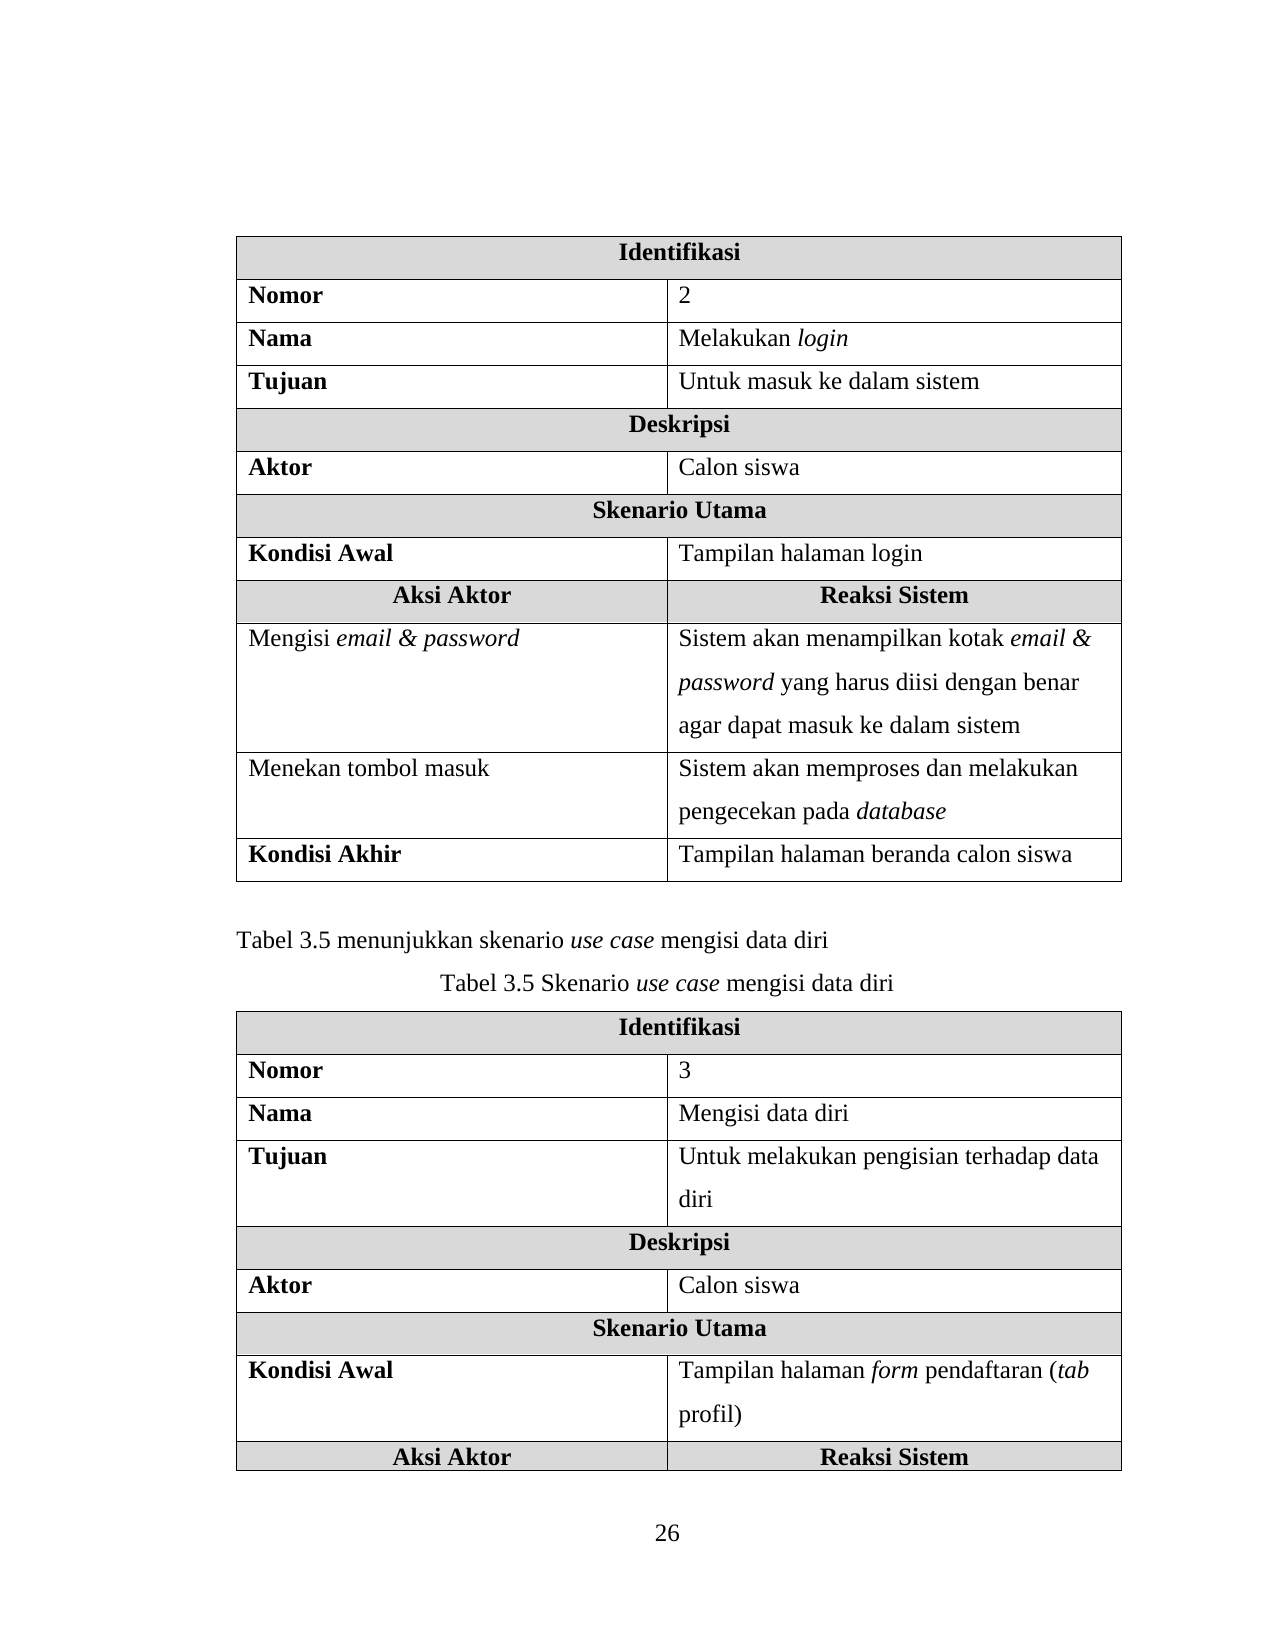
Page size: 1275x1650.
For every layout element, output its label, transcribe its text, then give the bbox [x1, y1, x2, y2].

table_cell Tampilan halaman beranda calon siswa [668, 839, 1121, 881]
table_header Identifikasi [237, 237, 1121, 279]
table_cell Aksi Aktor [237, 581, 667, 622]
table_cell Skenario Utama [237, 495, 1121, 537]
table_cell Reaksi Sistem [668, 1442, 1121, 1470]
table_header Identifikasi [237, 1012, 1121, 1054]
table_cell Tampilan halaman login [668, 538, 1121, 579]
table_cell Nama [237, 1098, 667, 1140]
text Tabel 3.5 Skenario use case mengisi data diri [236, 968, 1098, 997]
table_cell 3 [668, 1055, 1121, 1097]
table_cell Aktor [237, 452, 667, 494]
table_cell Sistem akan memproses dan melakukan pengecekan pada database [668, 753, 1121, 838]
table_cell Tujuan [237, 1141, 667, 1226]
table_cell Tampilan halaman form pendaftaran (tab profil) [668, 1356, 1121, 1441]
table_cell 2 [668, 280, 1121, 322]
table_cell Sistem akan menampilkan kotak email & password yang harus diisi dengan benar agar dapat masuk ke dalam sistem [668, 624, 1121, 752]
table_cell Kondisi Awal [237, 538, 667, 579]
table_cell Untuk melakukan pengisian terhadap data diri [668, 1141, 1121, 1226]
text Tabel 3.5 menunjukkan skenario use case mengisi data diri [236, 925, 1098, 953]
table_cell Deskripsi [237, 1227, 1121, 1269]
table_cell Calon siswa [668, 1270, 1121, 1312]
table_cell Menekan tombol masuk [237, 753, 667, 838]
table_cell Nama [237, 323, 667, 365]
table_cell Untuk masuk ke dalam sistem [668, 366, 1121, 408]
table_cell Reaksi Sistem [668, 581, 1121, 622]
table_cell Melakukan login [668, 323, 1121, 365]
table_cell Deskripsi [237, 409, 1121, 451]
table_cell Aktor [237, 1270, 667, 1312]
table_cell Skenario Utama [237, 1313, 1121, 1354]
table_cell Nomor [237, 1055, 667, 1097]
table_cell Tujuan [237, 366, 667, 408]
table_cell Calon siswa [668, 452, 1121, 494]
table_cell Mengisi data diri [668, 1098, 1121, 1140]
table_cell Kondisi Awal [237, 1356, 667, 1441]
table_cell Aksi Aktor [237, 1442, 667, 1470]
table_cell Mengisi email & password [237, 624, 667, 752]
table_cell Nomor [237, 280, 667, 322]
table_cell Kondisi Akhir [237, 839, 667, 881]
